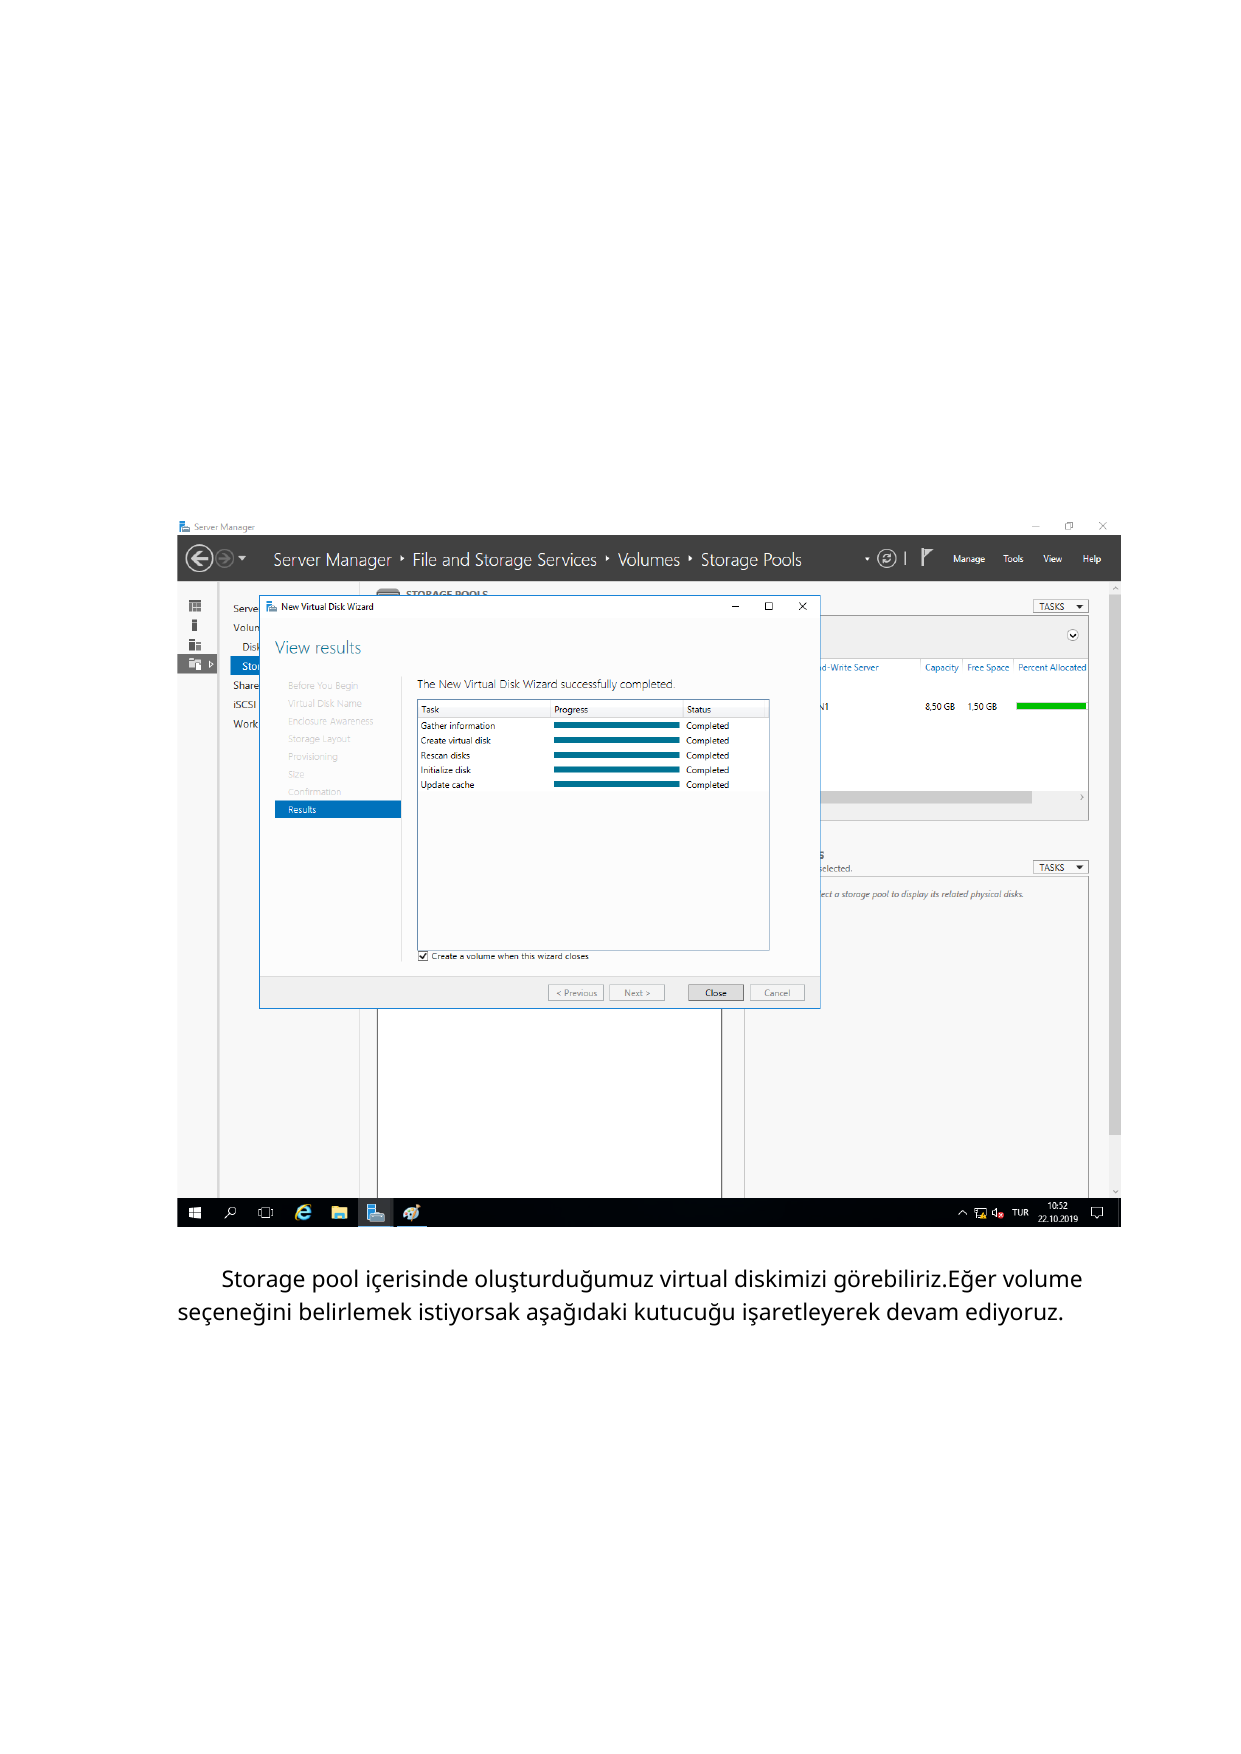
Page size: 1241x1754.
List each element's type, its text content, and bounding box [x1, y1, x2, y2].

picture [177, 518, 1121, 1227]
list Storage pool içerisinde oluşturduğumuz virtual diskimizi görebiliriz.Eğer volume seçeneğini belirlemek istiyorsak aşağıdaki kutucuğu işaretleyerek devam ediyoruz. [177, 1263, 1093, 1328]
